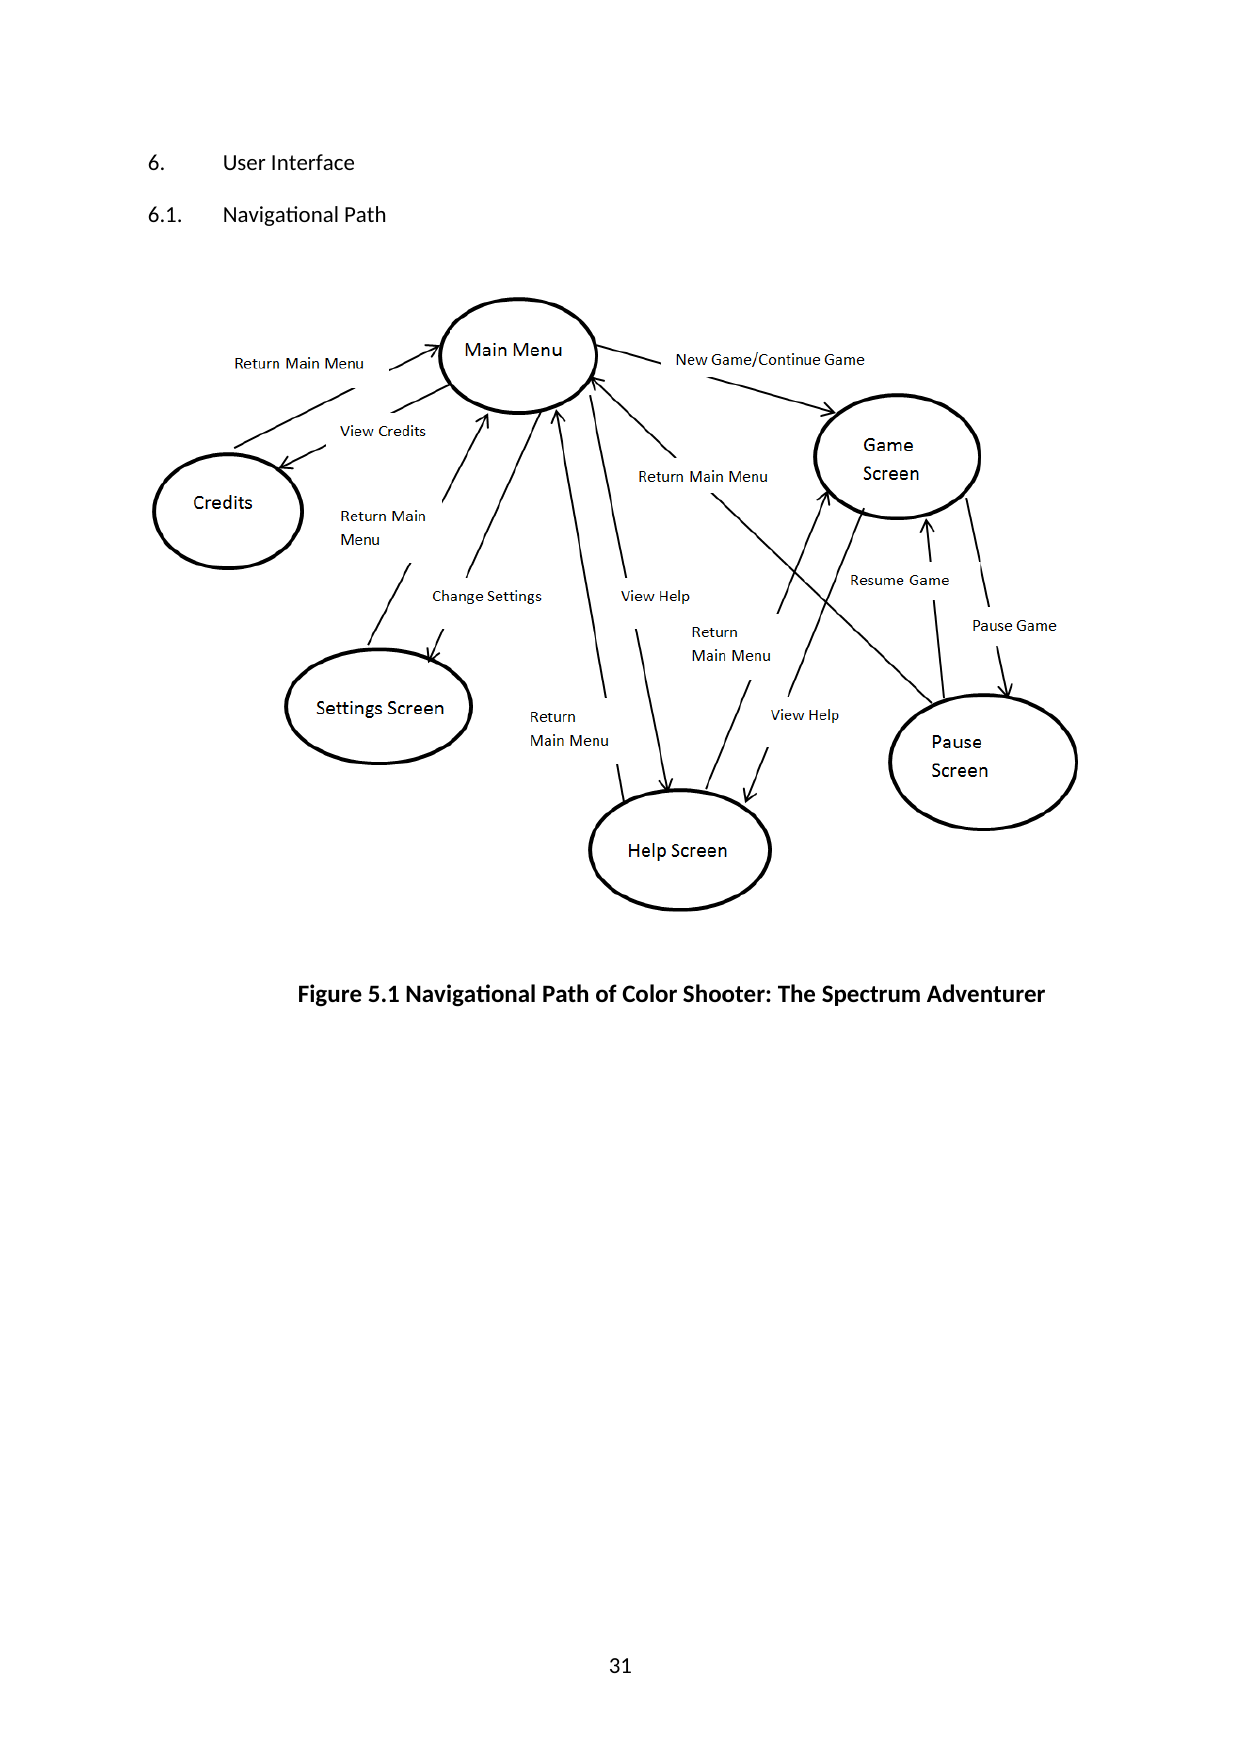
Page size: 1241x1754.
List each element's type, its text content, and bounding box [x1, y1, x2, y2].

subtitle 6. User Interface [148, 148, 1093, 176]
picture [147, 253, 1093, 944]
text Figure 5.1 Navigational Path of Color Shooter: The Spectrum Adventurer [223, 978, 1093, 1008]
subtitle 6.1. Navigational Path [148, 201, 1093, 229]
